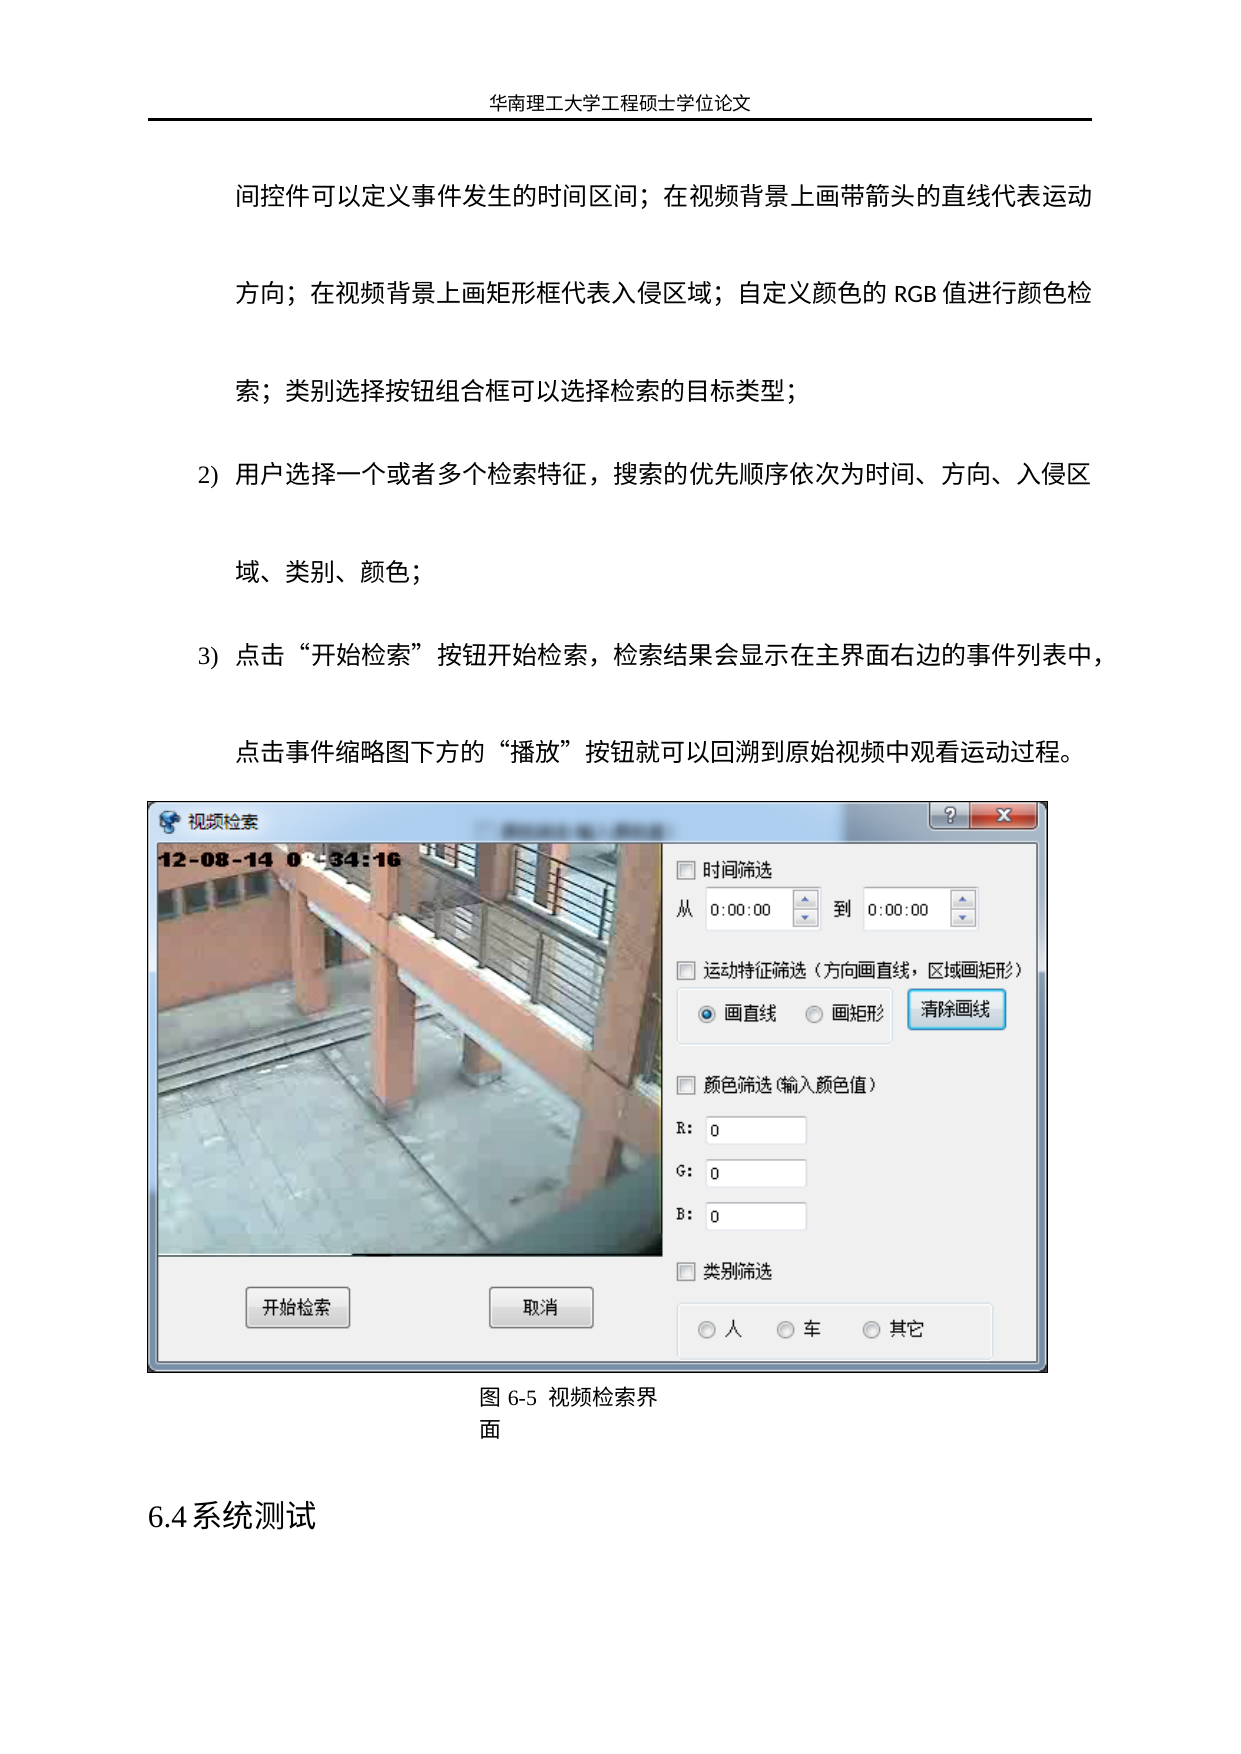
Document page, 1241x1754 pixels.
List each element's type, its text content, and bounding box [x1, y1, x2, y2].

list 用户选择一个或者多个检索特征，搜索的优先顺序依次为时间、方向、入侵区域、类别、颜色； [198, 440, 1092, 603]
list 点击“开始检索”按钮开始检索，检索结果会显示在主界面右边的事件列表中，点击事件缩略图下方的“播放”按钮就可以回溯到原始视频中观看运动过程。 [198, 621, 1092, 783]
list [198, 162, 1092, 422]
picture [148, 802, 1047, 1372]
list 系统测试 [148, 1481, 1092, 1546]
